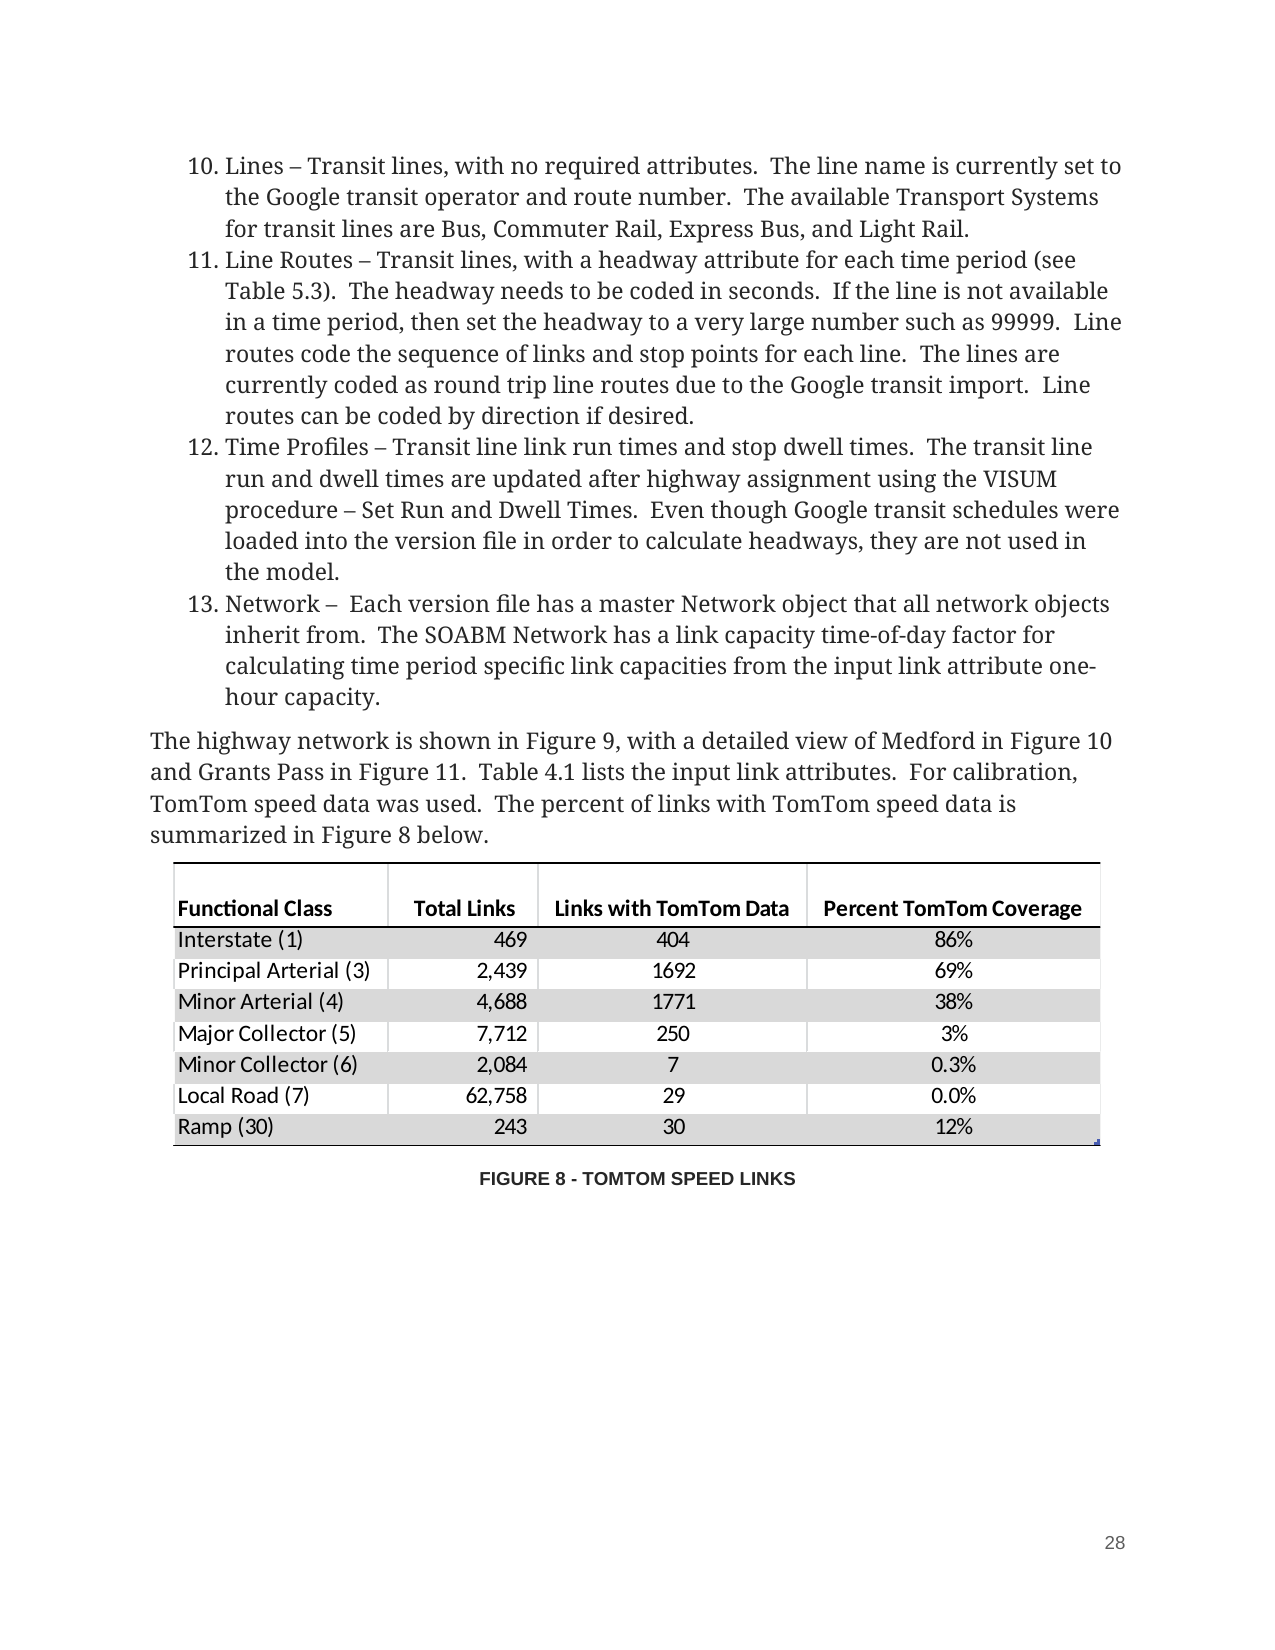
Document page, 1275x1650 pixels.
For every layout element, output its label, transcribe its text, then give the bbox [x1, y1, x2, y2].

list Lines – Transit lines, with no required attributes. The line name is currently set to the Google transit operator and route number. The available Transport Systems for transit lines are Bus, Commuter Rail, Express Bus, and Light Rail. [187, 150, 1125, 244]
text The highway network is shown in Figure 9, with a detailed view of Medford in Figure 10 and Grants Pass in Figure 11. Table 4.1 lists the input link attributes. For calibration, TomTom speed data was used. The percent of links with TomTom speed data is summarized in Figure 8 below. [150, 725, 1125, 850]
list Line Routes – Transit lines, with a headway attribute for each time period (see Table 5.3). The headway needs to be coded in seconds. If the line is not available in a time period, then set the headway to a very large number such as 99999. Line routes code the sequence of links and stop points for each line. The lines are currently coded as round trip line routes due to the Google transit import. Line routes can be coded by direction if desired. [187, 244, 1125, 431]
list Time Profiles – Transit line link run times and stop dwell times. The transit line run and dwell times are updated after highway assignment using the VISUM procedure – Set Run and Dwell Times. Even though Google transit schedules were loaded into the version file in order to calculate headways, they are not used in the model. [187, 431, 1125, 587]
text Figure - TomTom Speed Links [150, 1168, 1125, 1189]
list Network – Each version file has a master Network object that all network objects inherit from. The SOABM Network has a link capacity time-of-day factor for calculating time period specific link capacities from the input link attribute one-hour capacity. [187, 587, 1125, 712]
